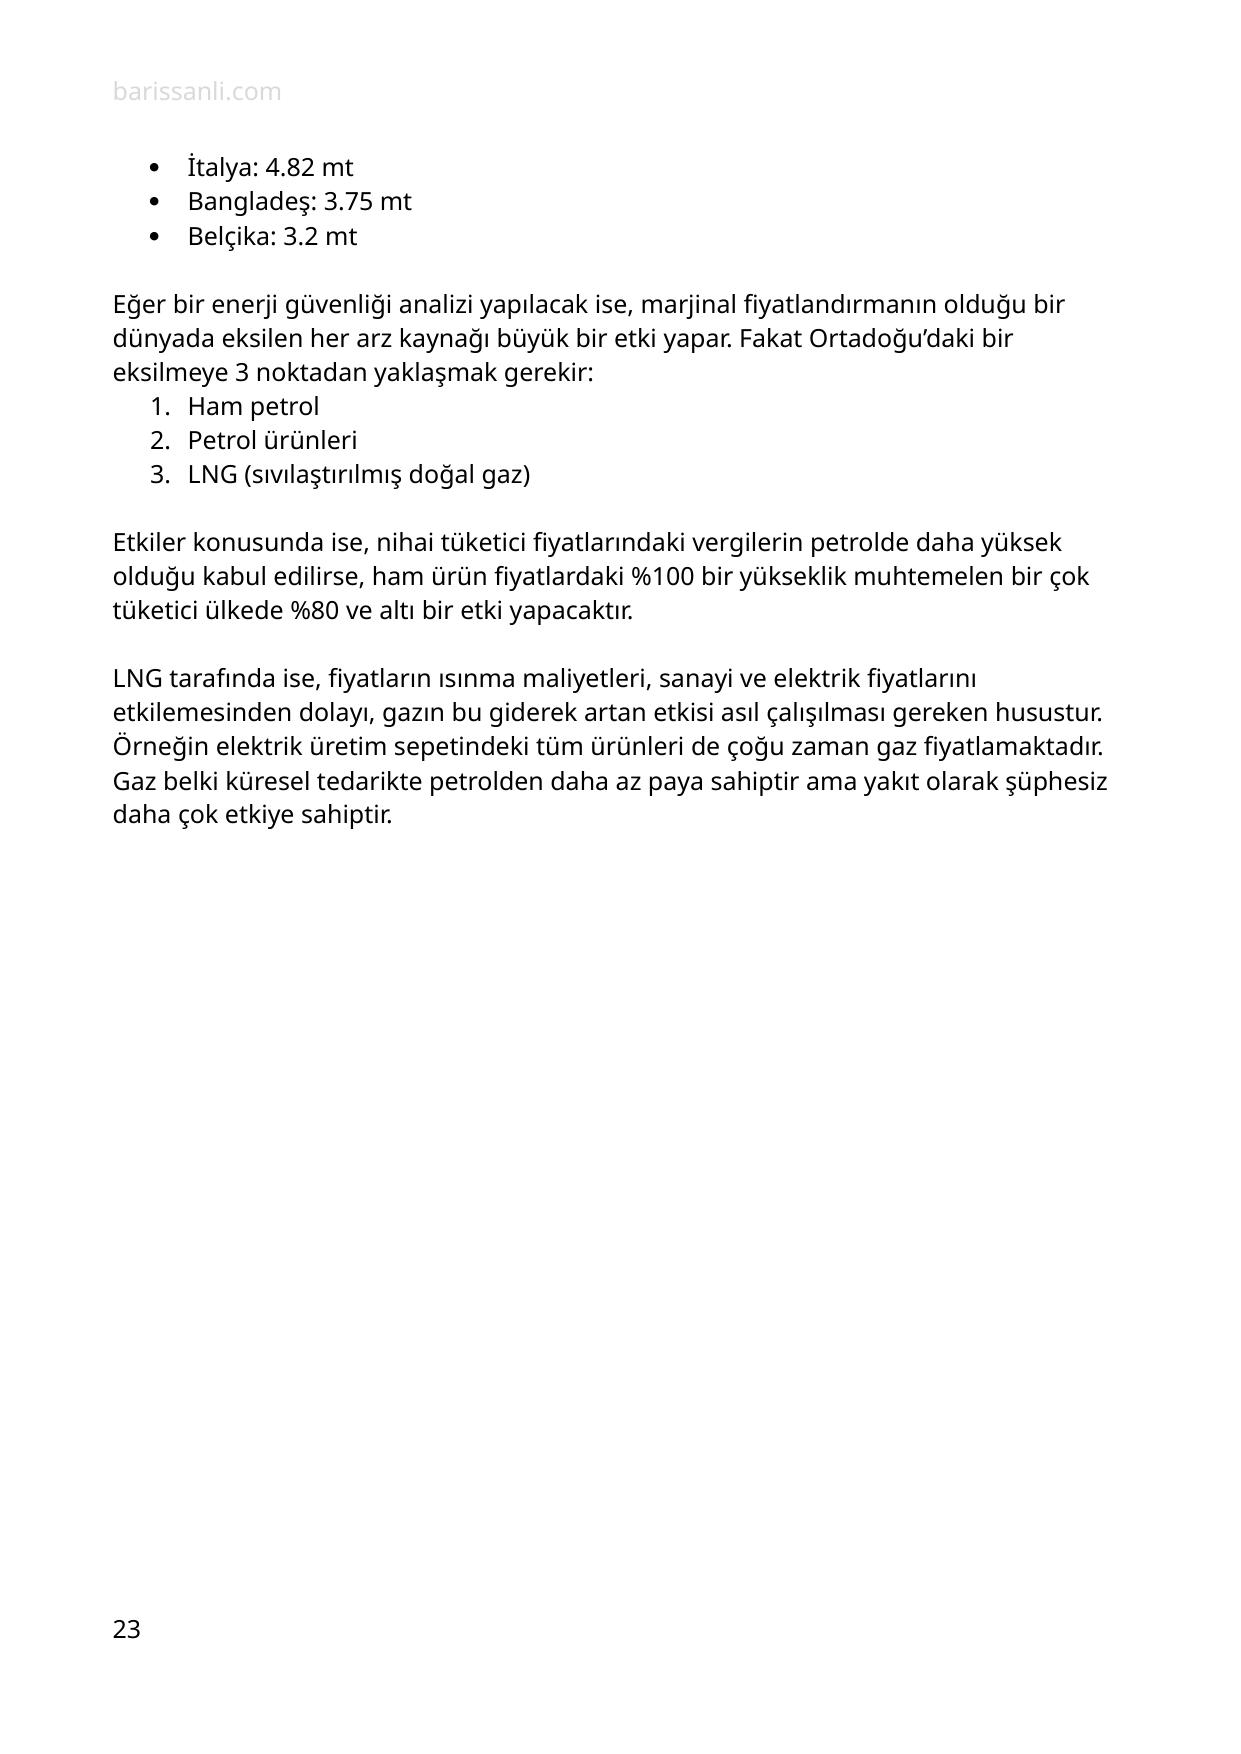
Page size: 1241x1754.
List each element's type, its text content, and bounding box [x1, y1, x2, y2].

text LNG tarafında ise, fiyatların ısınma maliyetleri, sanayi ve elektrik fiyatlarını etkilemesinden dolayı, gazın bu giderek artan etkisi asıl çalışılması gereken husustur. Örneğin elektrik üretim sepetindeki tüm ürünleri de çoğu zaman gaz fiyatlamaktadır. Gaz belki küresel tedarikte petrolden daha az paya sahiptir ama yakıt olarak şüphesiz daha çok etkiye sahiptir. [112, 661, 1128, 831]
list İtalya: 4.82 mt [150, 150, 1128, 184]
list Ham petrol [150, 388, 1128, 422]
list Petrol ürünleri [150, 422, 1128, 457]
list Bangladeş: 3.75 mt [150, 184, 1128, 218]
list Belçika: 3.2 mt [150, 218, 1128, 252]
text Etkiler konusunda ise, nihai tüketici fiyatlarındaki vergilerin petrolde daha yüksek olduğu kabul edilirse, ham ürün fiyatlardaki %100 bir yükseklik muhtemelen bir çok tüketici ülkede %80 ve altı bir etki yapacaktır. [112, 525, 1128, 627]
text Eğer bir enerji güvenliği analizi yapılacak ise, marjinal fiyatlandırmanın olduğu bir dünyada eksilen her arz kaynağı büyük bir etki yapar. Fakat Ortadoğu’daki bir eksilmeye 3 noktadan yaklaşmak gerekir: [112, 286, 1128, 388]
list LNG (sıvılaştırılmış doğal gaz) [150, 457, 1128, 491]
